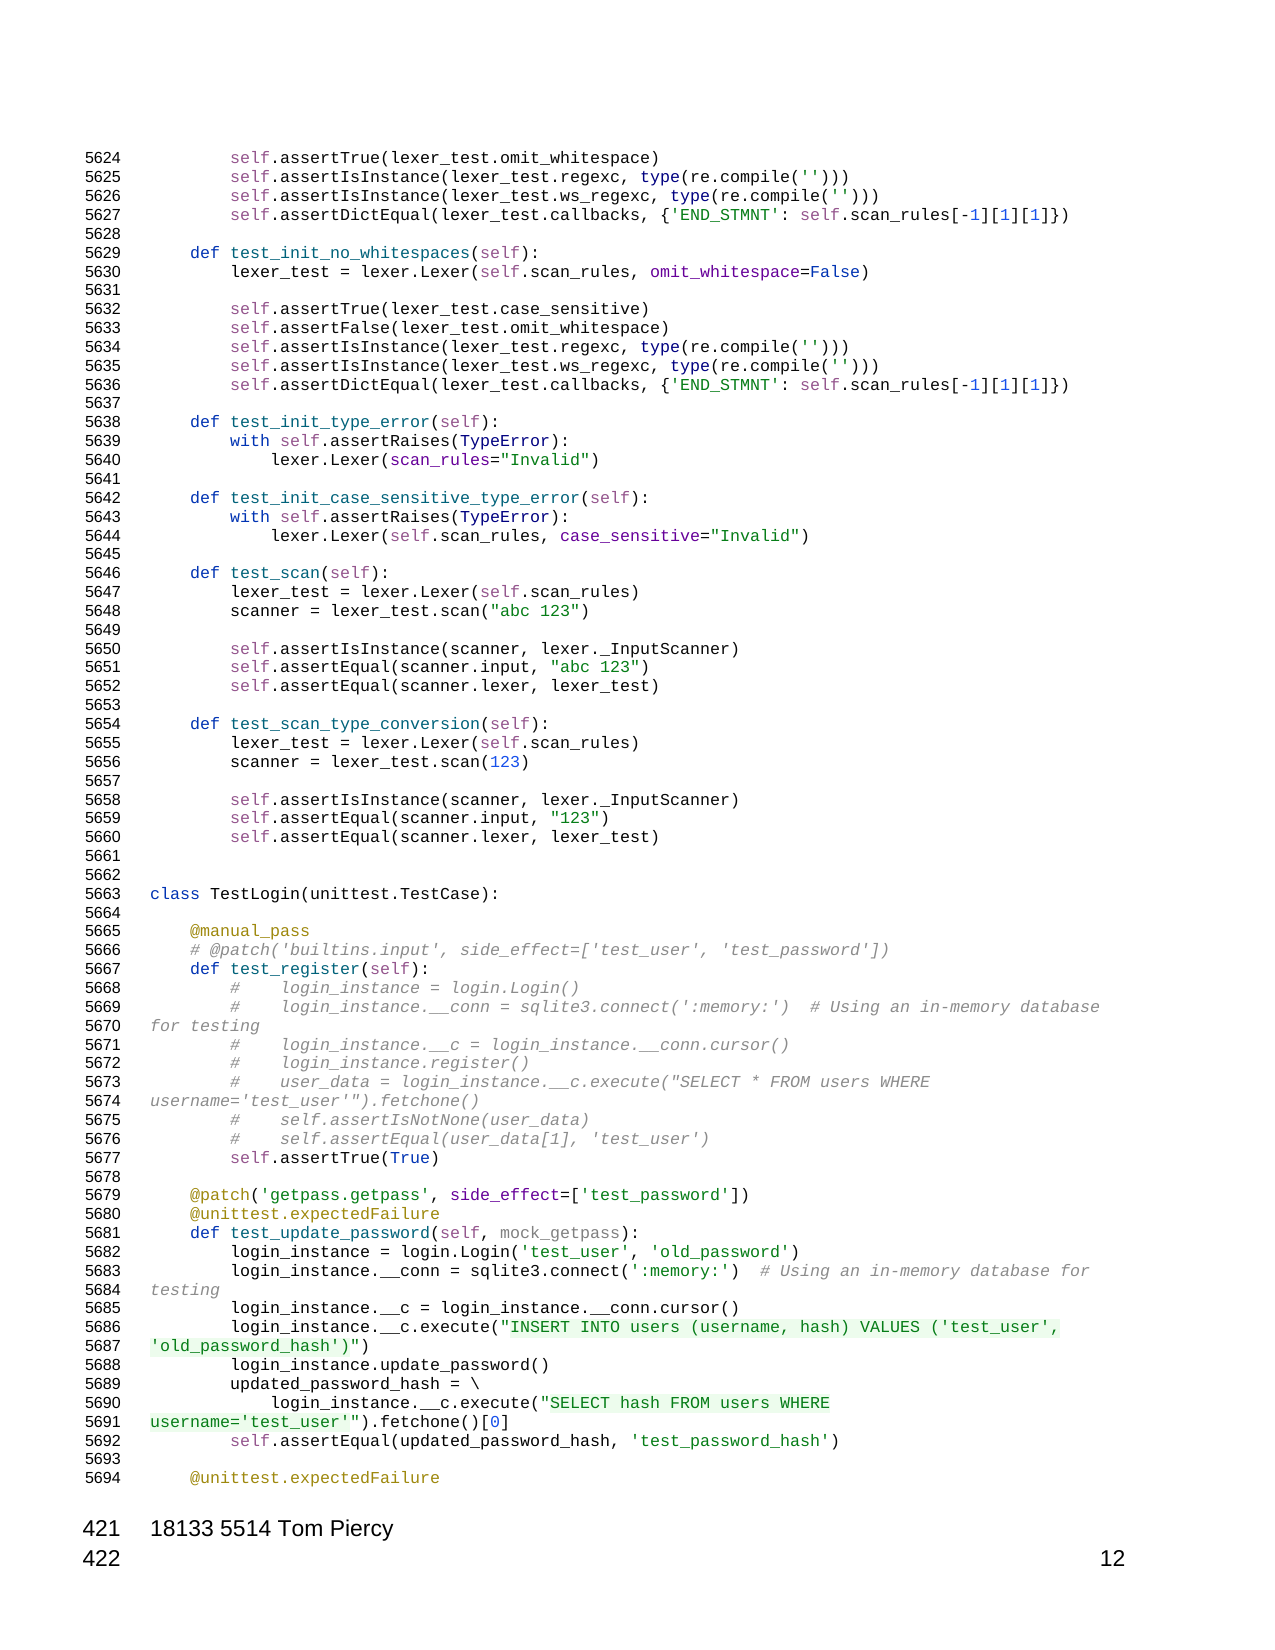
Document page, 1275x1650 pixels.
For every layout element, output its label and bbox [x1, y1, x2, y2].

text [150, 150, 1125, 1489]
